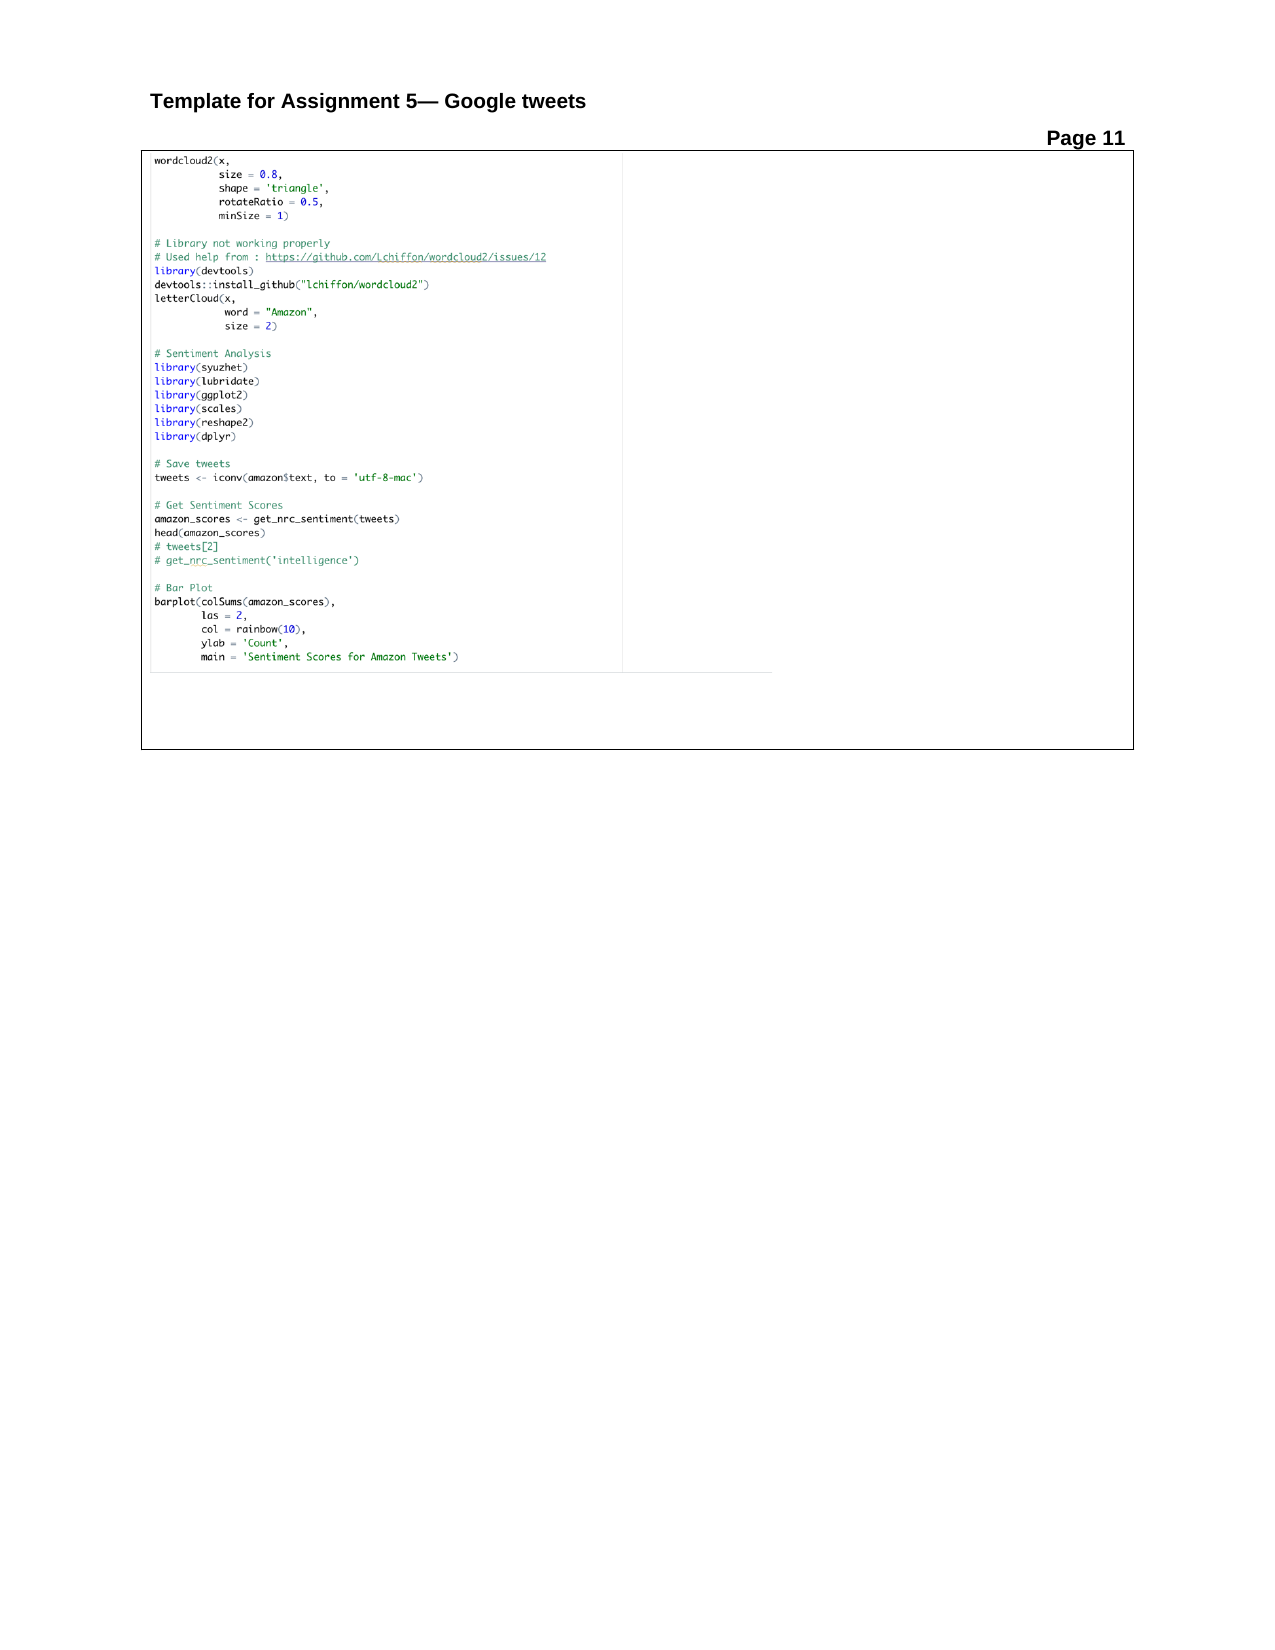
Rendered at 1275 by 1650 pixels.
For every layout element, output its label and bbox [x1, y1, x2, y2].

picture [150, 153, 773, 673]
